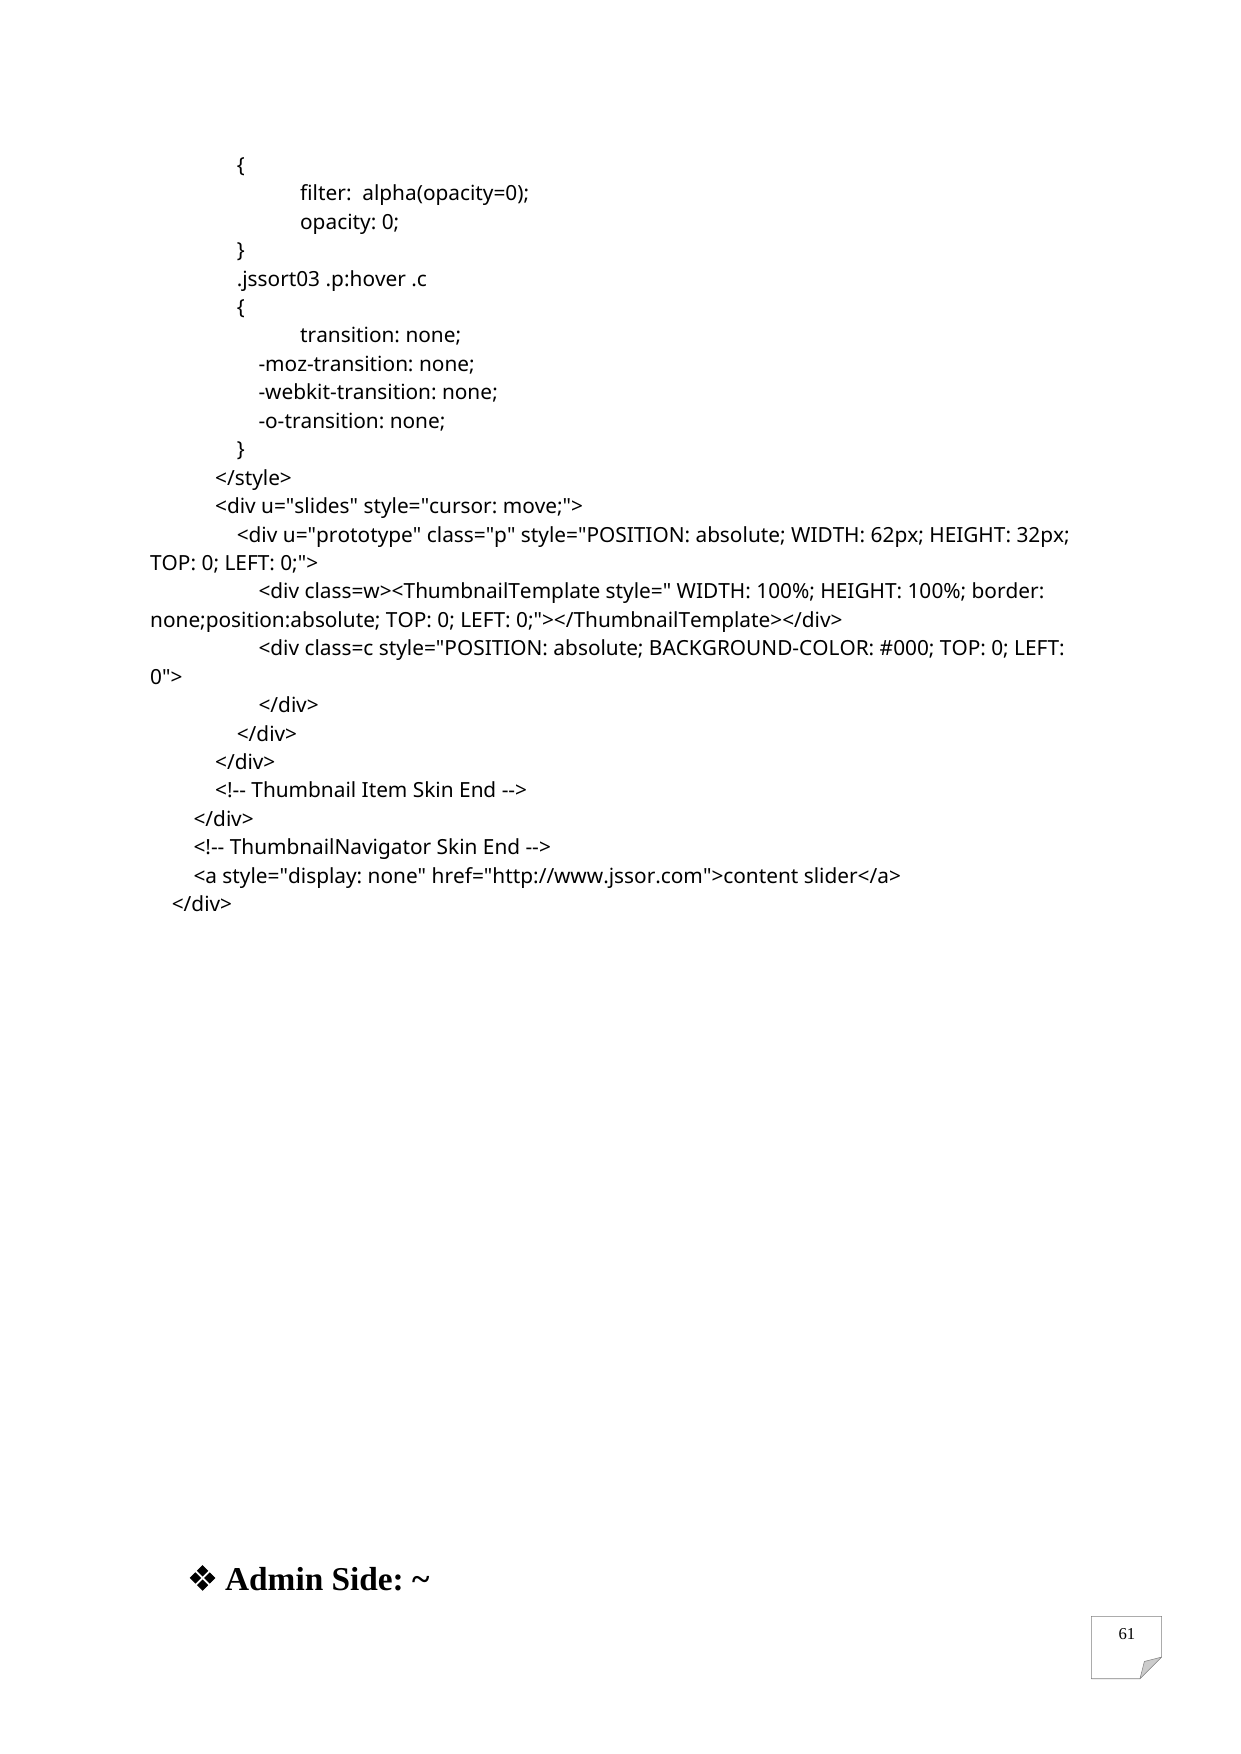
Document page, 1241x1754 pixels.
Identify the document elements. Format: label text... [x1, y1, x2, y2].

text transition: none; [150, 321, 1090, 349]
text } [150, 434, 1090, 463]
text opacity: 0; [150, 207, 1090, 235]
text </div> [150, 747, 1090, 776]
text { [150, 150, 1090, 178]
text .jssort03 .p:hover .c [150, 264, 1090, 292]
text </div> [150, 690, 1090, 719]
text </div> [150, 719, 1090, 747]
text </div> [150, 804, 1090, 832]
text -webkit-transition: none; [150, 377, 1090, 406]
text </div> [150, 889, 1090, 918]
text { [150, 292, 1090, 321]
text } [150, 235, 1090, 264]
text <div class=w><ThumbnailTemplate style=" WIDTH: 100%; HEIGHT: 100%; border: none;position:absolute; TOP: 0; LEFT: 0;"></ThumbnailTemplate></div> [150, 577, 1090, 633]
text -o-transition: none; [150, 406, 1090, 434]
text <div u="prototype" class="p" style="POSITION: absolute; WIDTH: 62px; HEIGHT: 32px; TOP: 0; LEFT: 0;"> [150, 520, 1090, 577]
text <!-- ThumbnailNavigator Skin End --> [150, 832, 1090, 861]
text <!-- Thumbnail Item Skin End --> [150, 776, 1090, 804]
text <a style="display: none" href="http://www.jssor.com">content slider</a> [150, 861, 1090, 889]
list Admin Side: ~ [187, 1559, 1090, 1597]
text <div class=c style="POSITION: absolute; BACKGROUND-COLOR: #000; TOP: 0; LEFT: 0"> [150, 633, 1090, 690]
text </style> [150, 463, 1090, 491]
text <div u="slides" style="cursor: move;"> [150, 491, 1090, 520]
text filter: alpha(opacity=0); [150, 178, 1090, 207]
text -moz-transition: none; [150, 349, 1090, 377]
